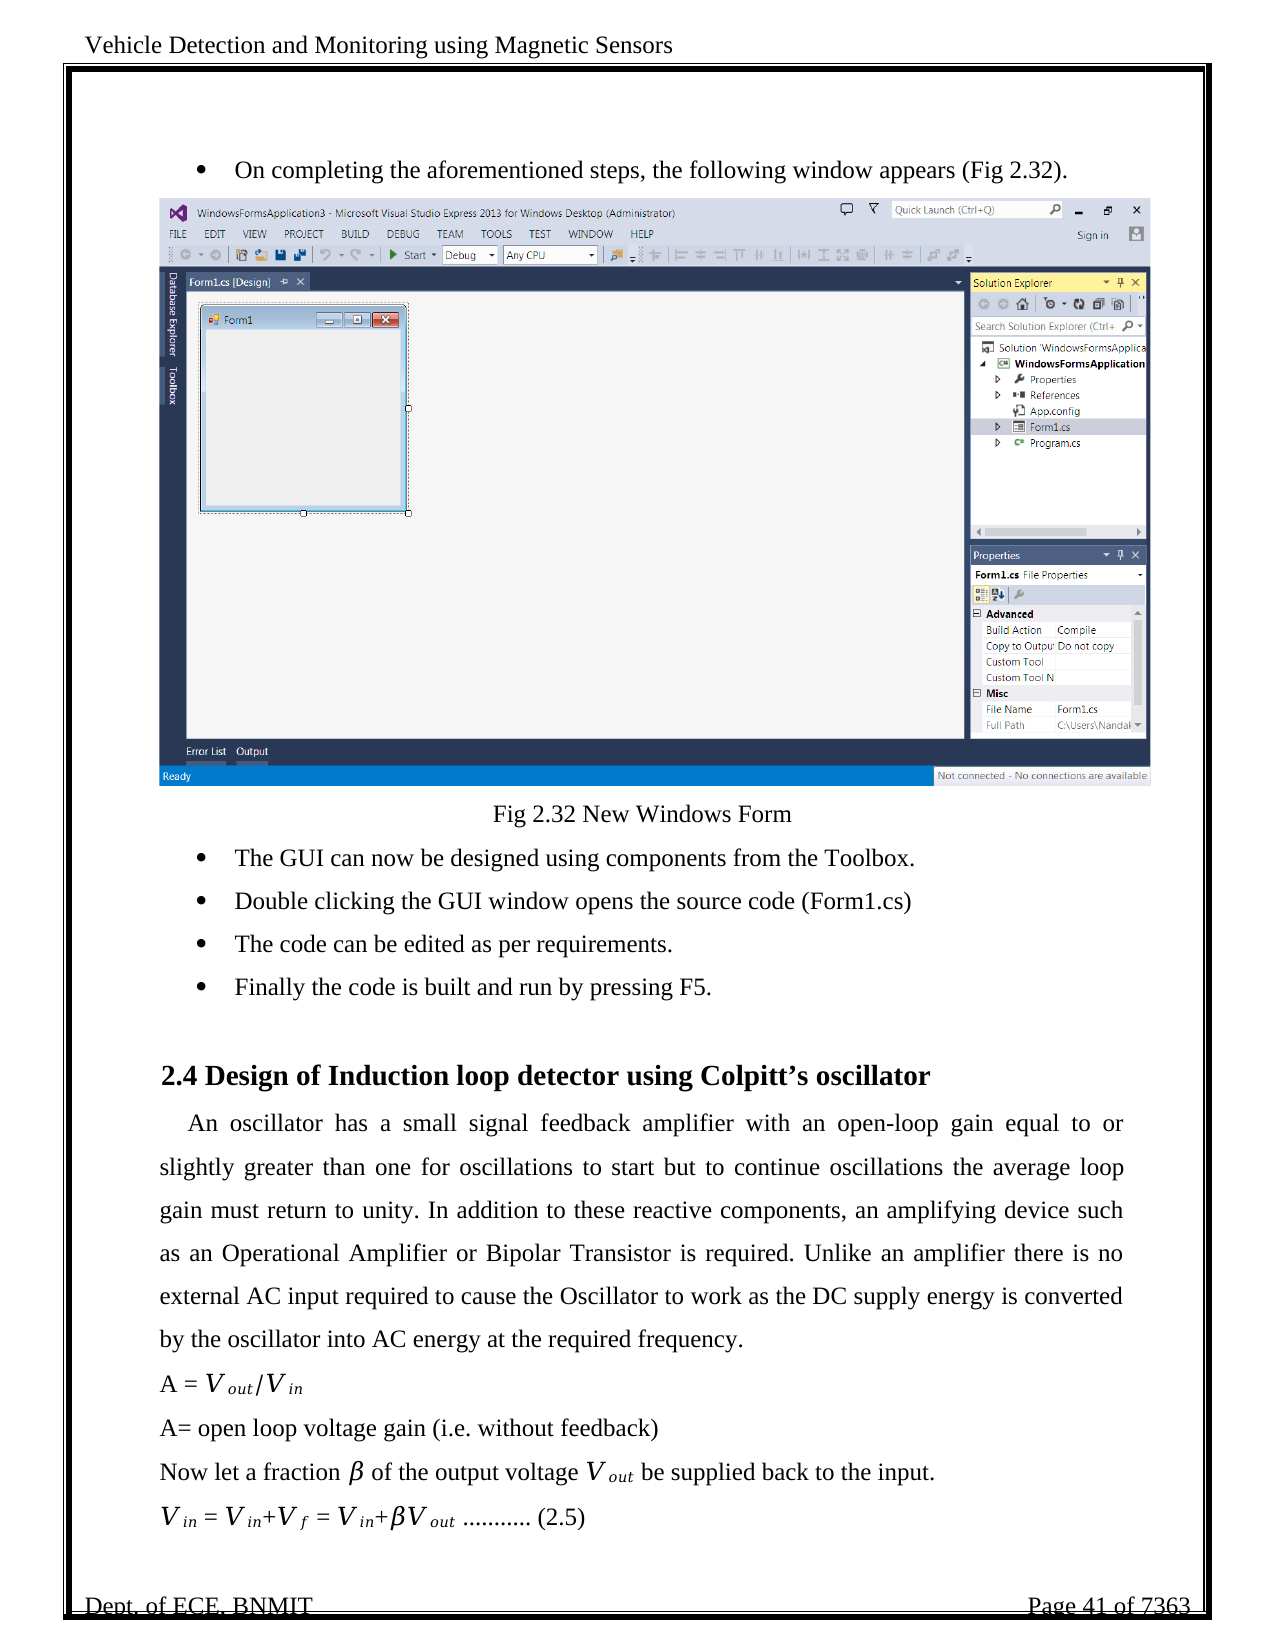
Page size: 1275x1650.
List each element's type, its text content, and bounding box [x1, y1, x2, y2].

picture [159, 198, 1151, 786]
text Now let a fraction 𝛽 of the output voltage 𝑉𝑜𝑢𝑡 be supplied back to the input. [159, 1456, 1125, 1486]
text An oscillator has a small signal feedback amplifier with an open-loop gain equal to or slightly greater than one for oscillations to start but to continue oscillations the average loop gain must return to unity. In addition to these reactive components, an amplifying device such as an Operational Amplifier or Bipolar Transistor is required. Unlike an amplifier there is no external AC input required to cause the Oscillator to work as the DC supply energy is converted by the oscillator into AC energy at the required frequency. [159, 1108, 1125, 1353]
text 𝑉𝑖𝑛 = 𝑉𝑖𝑛+𝑉𝑓 = 𝑉𝑖𝑛+𝛽𝑉𝑜𝑢𝑡 ........... (2.5) [159, 1501, 1125, 1531]
list Double clicking the GUI window opens the source code (Form1.cs) [197, 886, 1125, 914]
text A = 𝑉𝑜𝑢𝑡/𝑉𝑖𝑛 [159, 1367, 1125, 1397]
text A= open loop voltage gain (i.e. without feedback) [159, 1413, 1125, 1441]
list Fig 2.32 New Windows Form [159, 799, 1125, 828]
text 2.4 Design of Induction loop detector using Colpitt’s oscillator [161, 1058, 1125, 1092]
list On completing the aforementioned steps, the following window appears (Fig 2.32). [197, 156, 1125, 184]
list The GUI can now be designed using components from the Toolbox. [197, 843, 1125, 871]
list Finally the code is built and run by pressing F5. [197, 972, 1125, 1001]
list The code can be edited as per requirements. [197, 929, 1125, 958]
